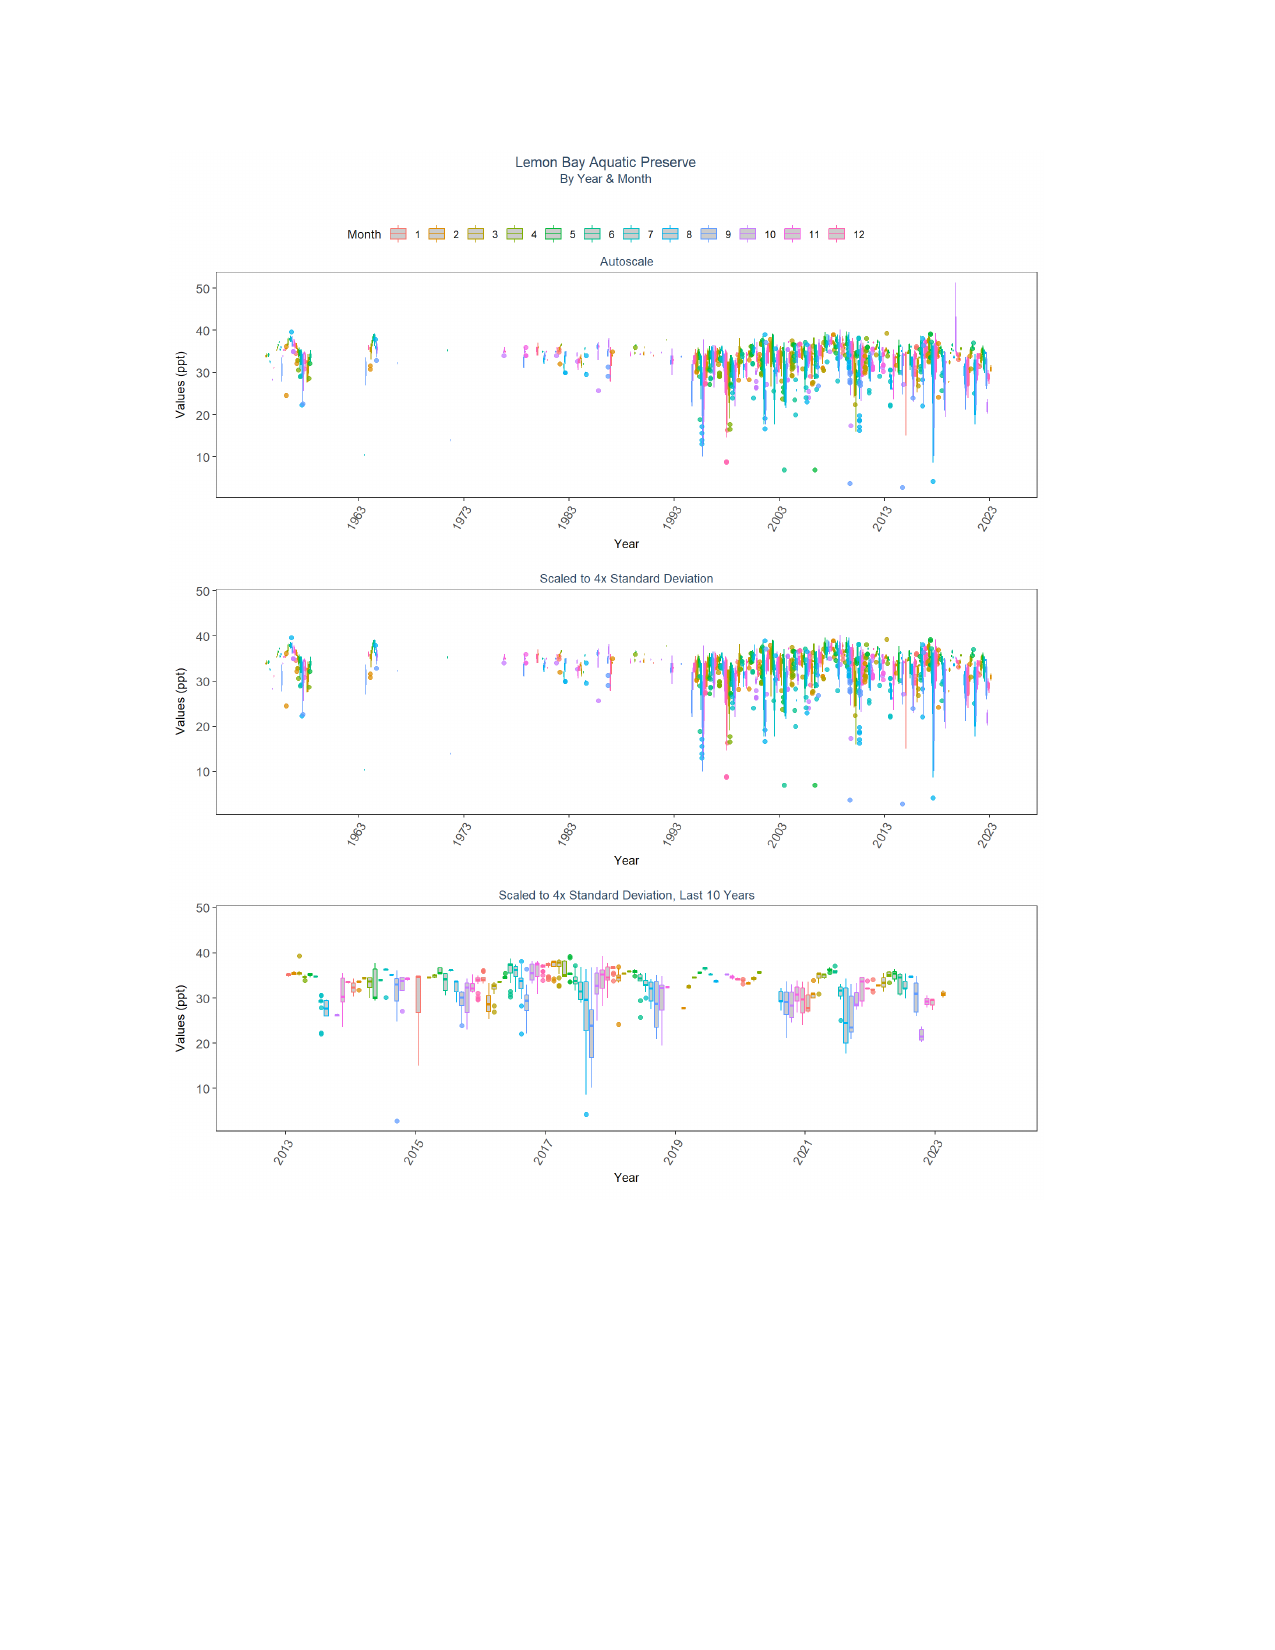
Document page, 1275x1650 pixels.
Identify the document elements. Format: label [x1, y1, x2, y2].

picture [168, 150, 1044, 1200]
